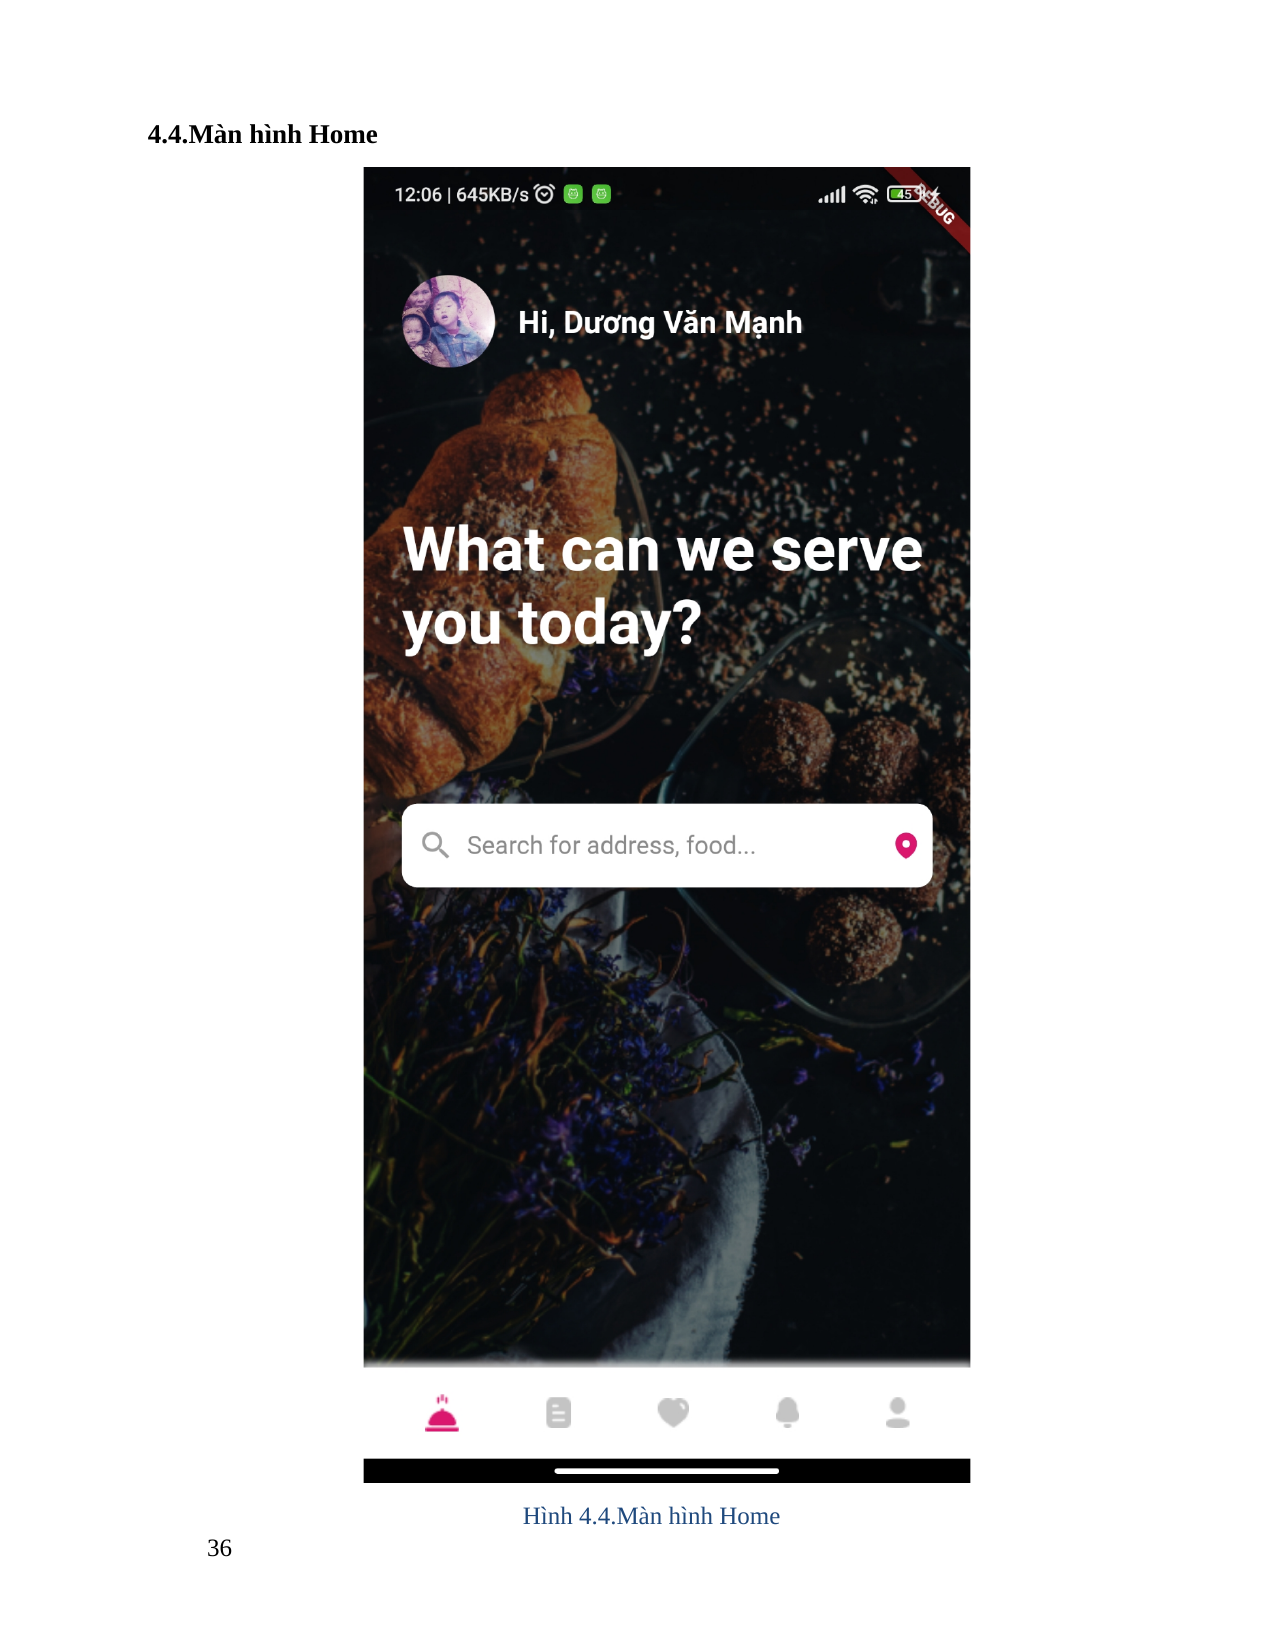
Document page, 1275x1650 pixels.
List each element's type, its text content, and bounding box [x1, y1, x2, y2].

text Hình 4.4.Màn hình Home [373, 1501, 1186, 1530]
picture [363, 167, 971, 1483]
subtitle 4.4.Màn hình Home [148, 118, 1186, 149]
